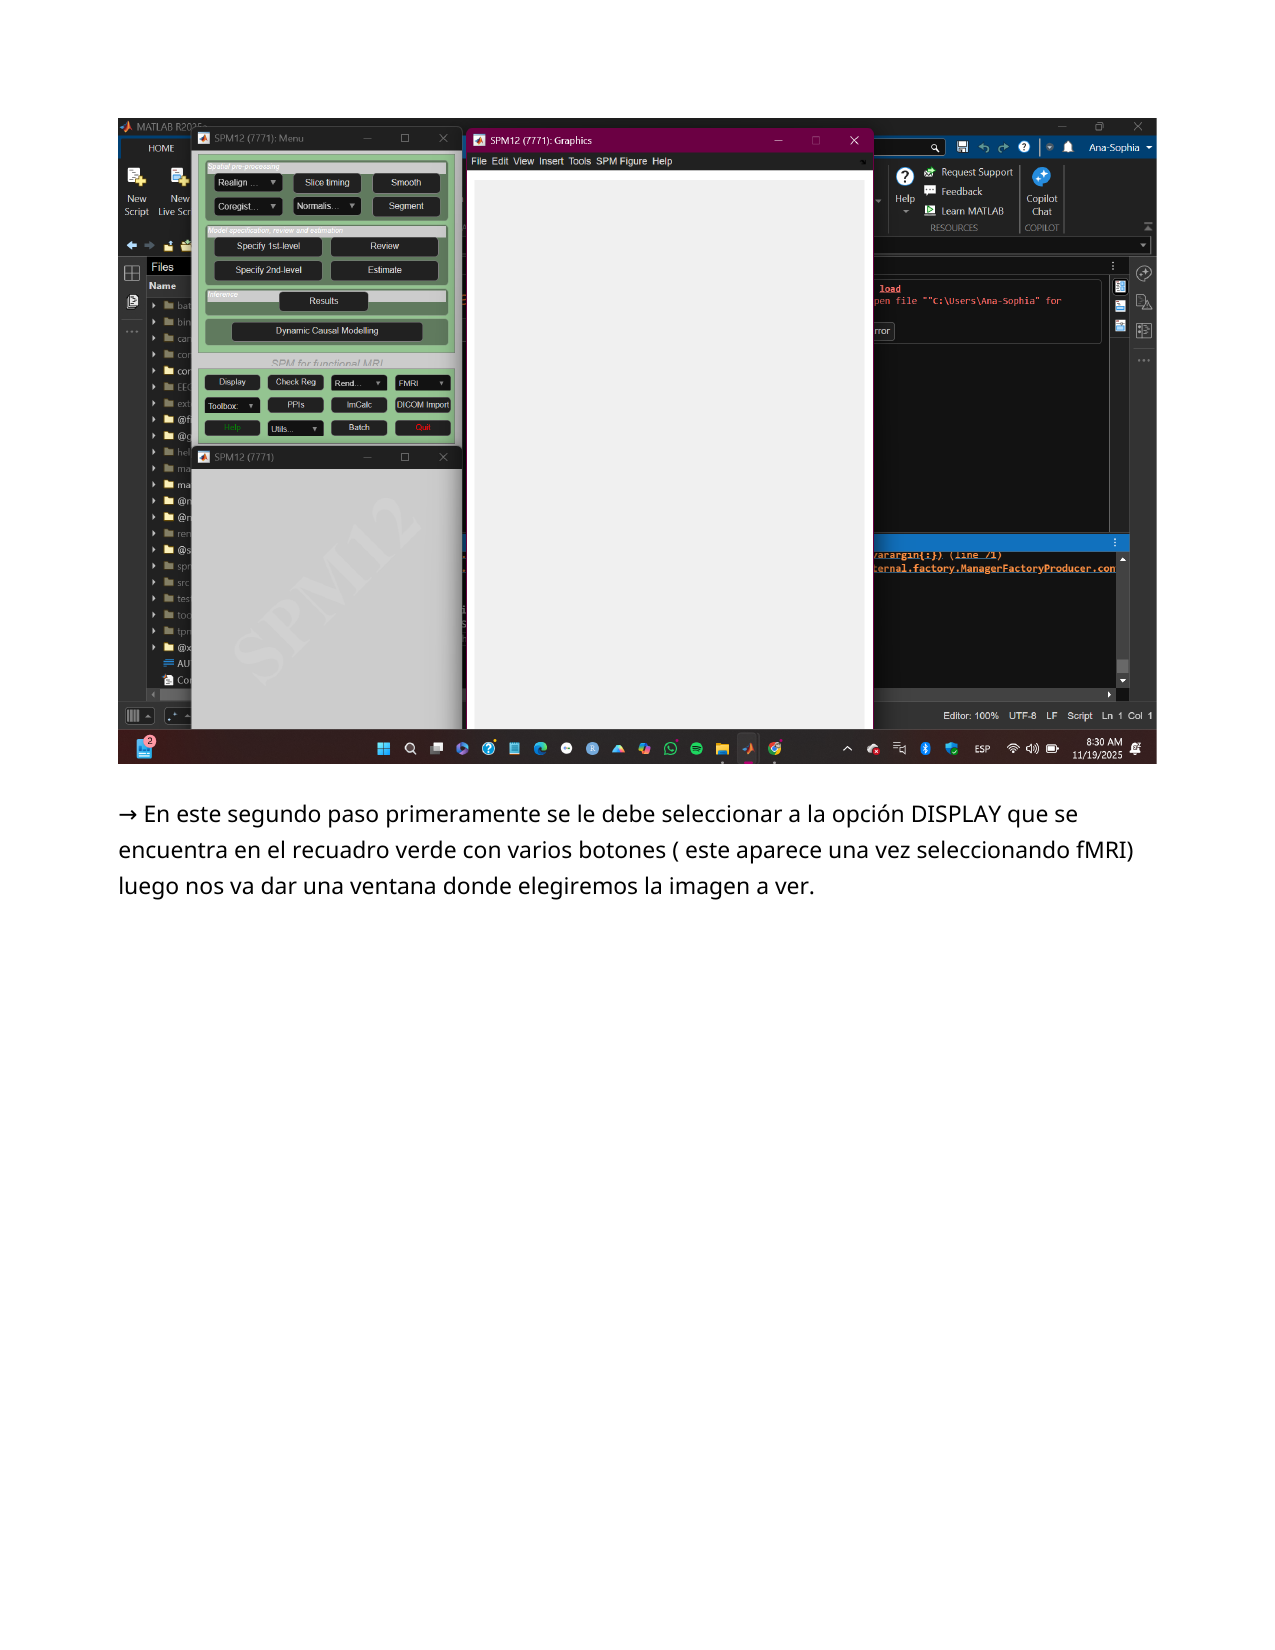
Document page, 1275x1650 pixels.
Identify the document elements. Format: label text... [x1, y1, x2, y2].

text → En este segundo paso primeramente se le debe seleccionar a la opción DISPLAY que se encuentra en el recuadro verde con varios botones ( este aparece una vez seleccionando fMRI) luego nos va dar una ventana donde elegiremos la imagen a ver. [118, 798, 1157, 901]
picture [118, 118, 1157, 764]
